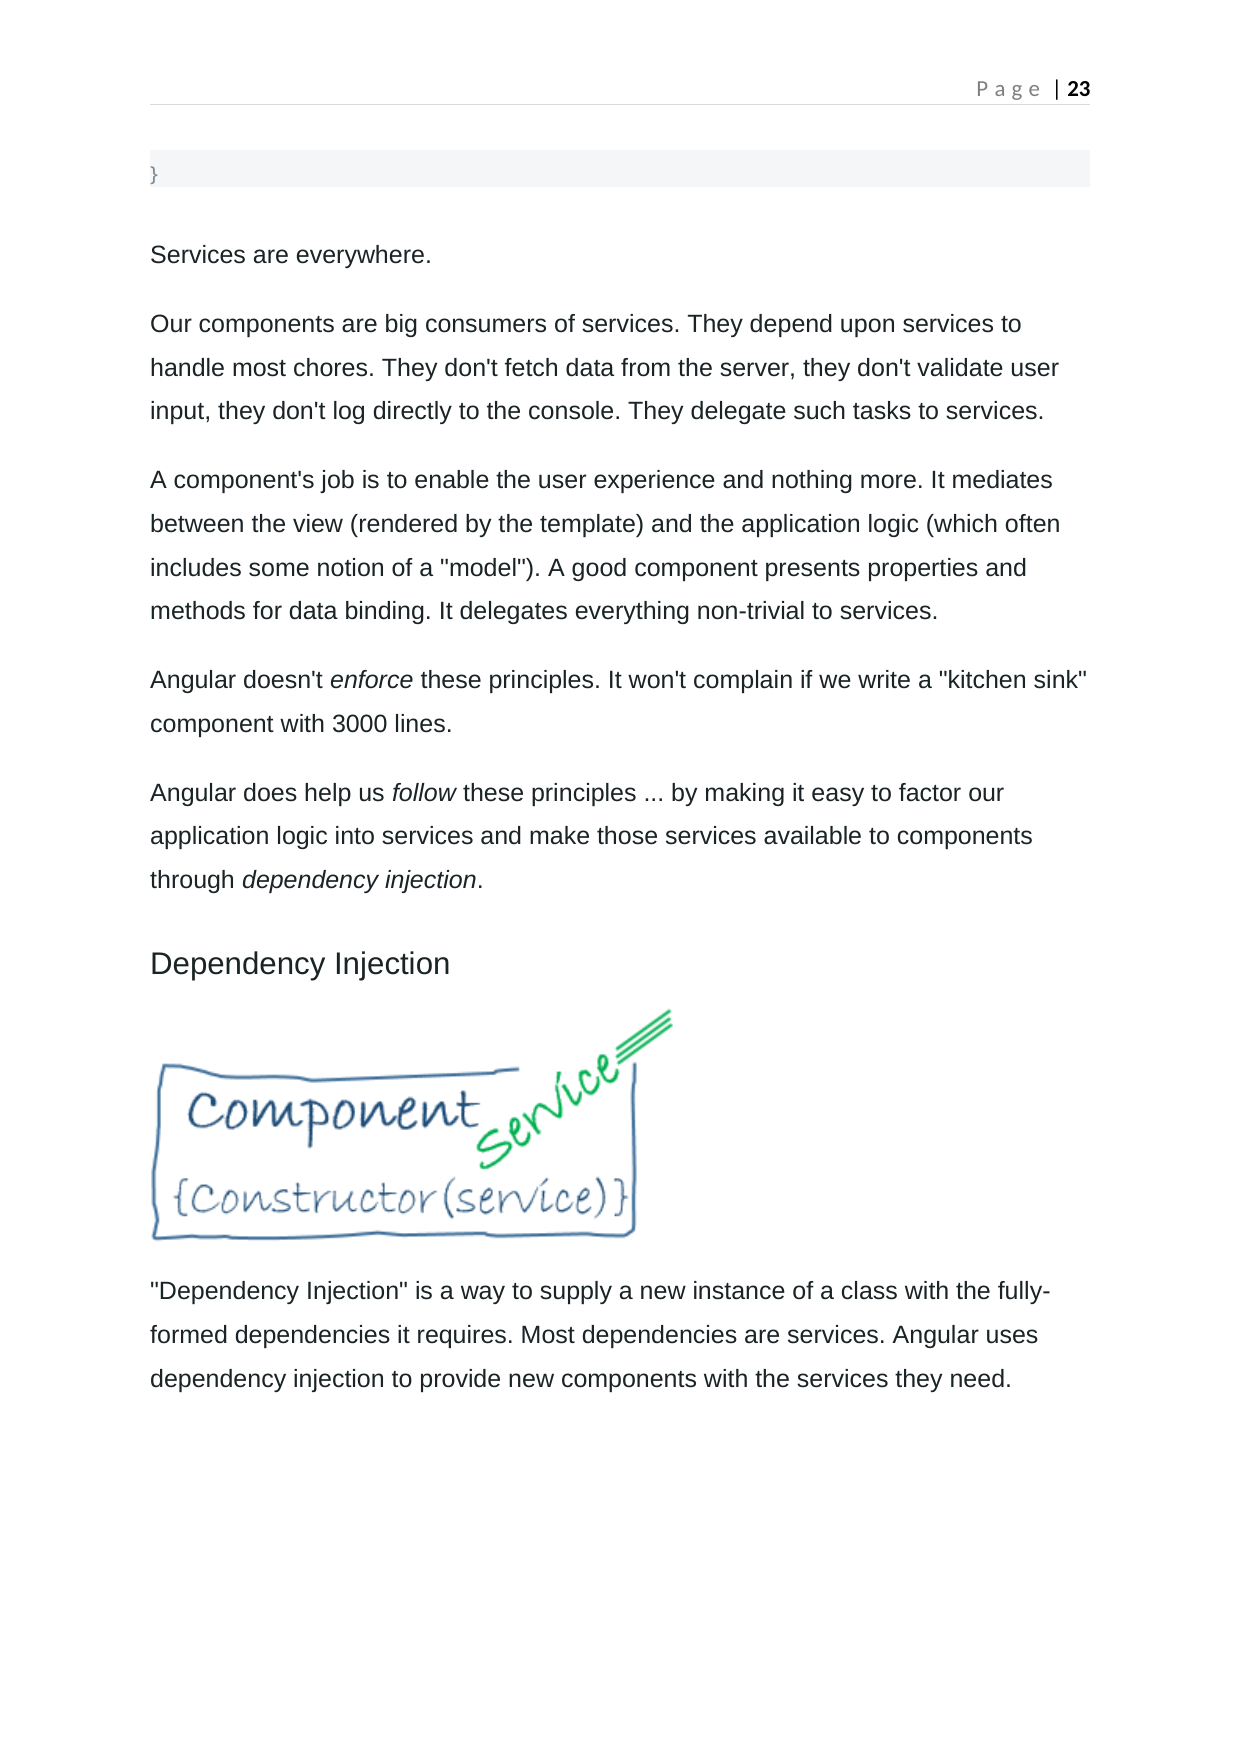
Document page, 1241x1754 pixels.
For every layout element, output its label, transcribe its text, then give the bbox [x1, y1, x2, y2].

text } [150, 150, 1090, 187]
text Angular does help us follow these principles ... by making it easy to factor our application logic into services and make those services available to components through dependency injection. [150, 762, 1090, 894]
text Services are everywhere. [150, 225, 1090, 269]
text Angular doesn't enforce these principles. It won't complain if we write a "kitchen sink" component with 3000 lines. [150, 650, 1090, 737]
text Our components are big consumers of services. They depend upon services to handle most chores. They don't fetch data from the server, they don't validate user input, they don't log directly to the console. They delegate such tasks to services. [150, 294, 1090, 425]
text "Dependency Injection" is a way to supply a new instance of a class with the fully-formed dependencies it requires. Most dependencies are services. Angular uses dependency injection to provide new components with the services they need. [150, 1261, 1090, 1392]
text A component's job is to enable the user experience and nothing more. It mediates between the view (rendered by the template) and the application logic (which often includes some notion of a "model"). A good component presents properties and methods for data binding. It delegates everything non-trivial to services. [150, 450, 1090, 625]
picture [150, 1006, 675, 1243]
subtitle Dependency Injection [150, 919, 1090, 981]
